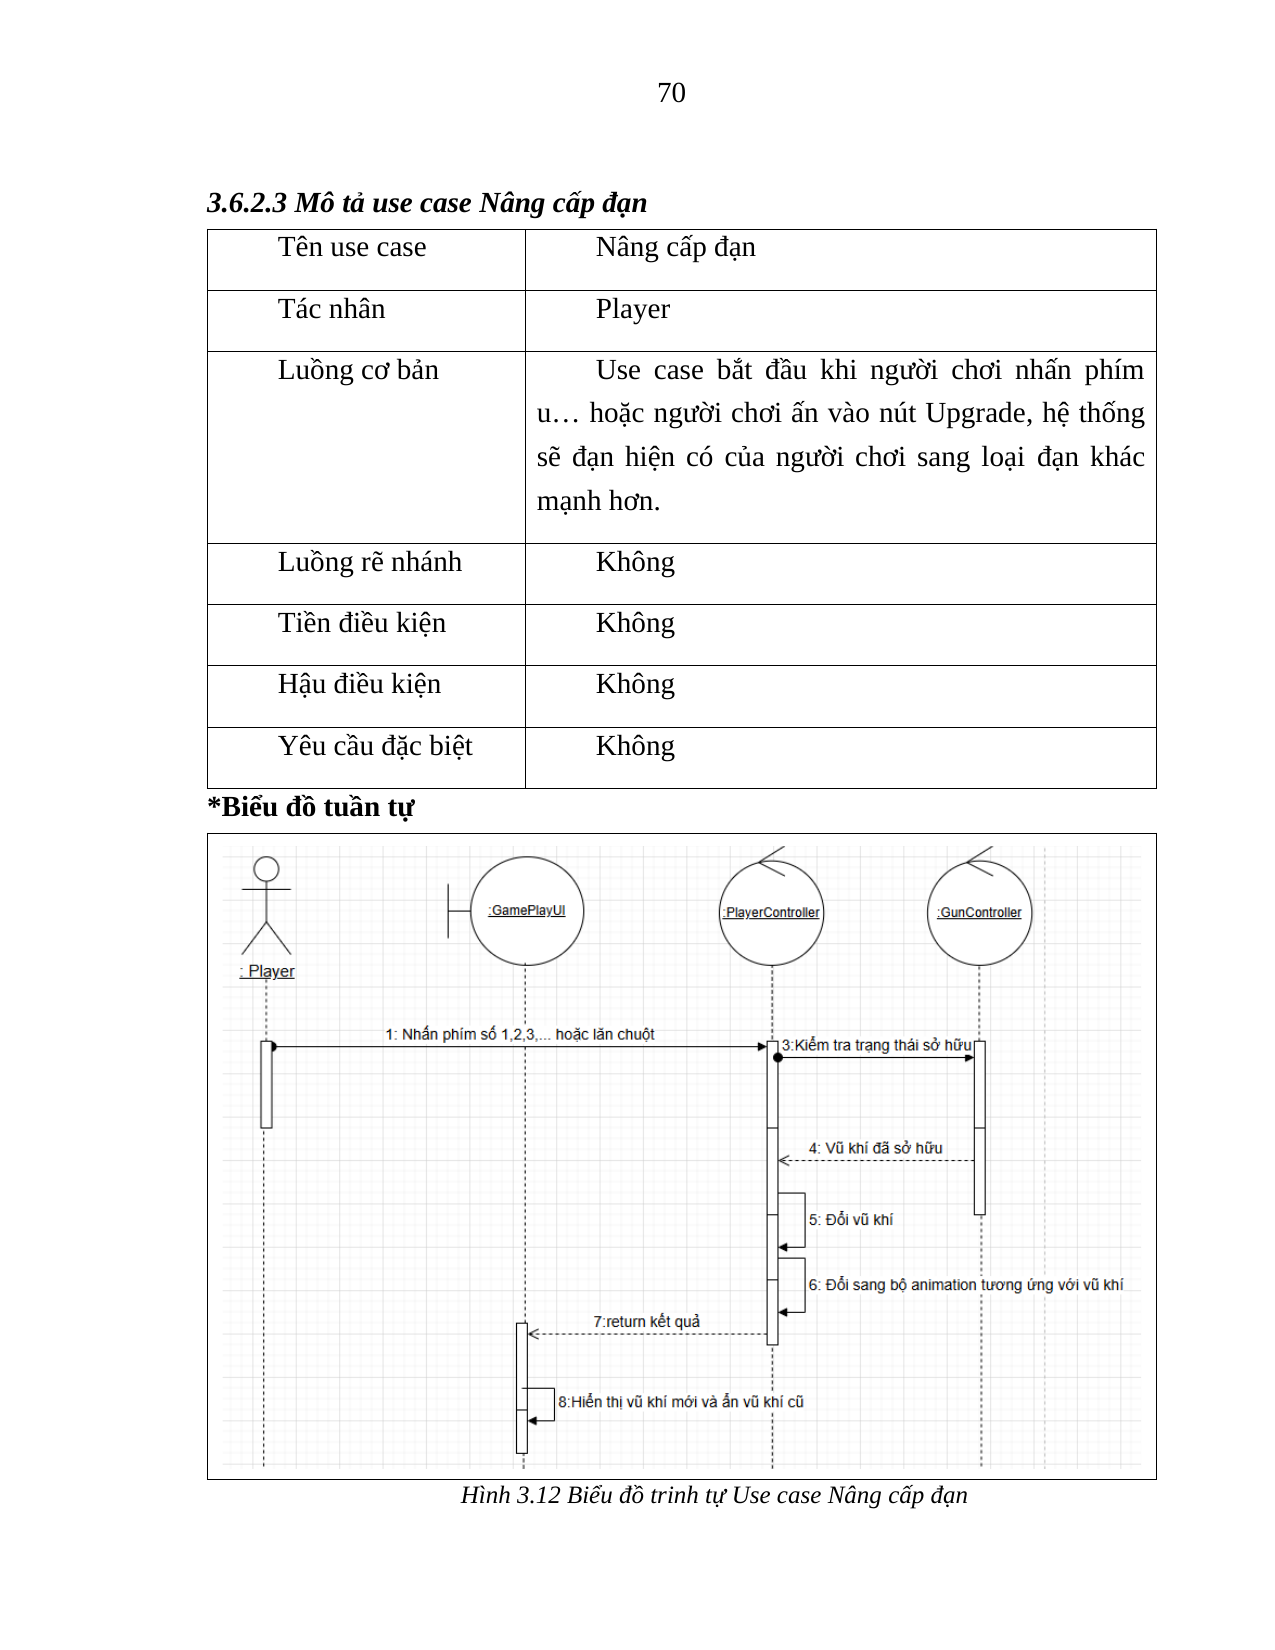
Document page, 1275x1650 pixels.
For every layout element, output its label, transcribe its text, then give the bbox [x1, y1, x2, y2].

table_cell Hậu điều kiện [208, 666, 525, 727]
table_cell Luồng cơ bản [208, 352, 525, 543]
subtitle 3.6.2.3 Mô tả use case Nâng cấp đạn [207, 185, 1157, 218]
text Hình 3.12 Biểu đồ trinh tự Use case Nâng cấp đạn [274, 1480, 1157, 1508]
picture [222, 846, 1142, 1469]
table_cell Luồng rẽ nhánh [208, 544, 525, 604]
table_cell Không [526, 666, 1156, 727]
table_header [208, 834, 1156, 1479]
table_header Nâng cấp đạn [526, 230, 1156, 290]
table_cell Tác nhân [208, 291, 525, 351]
table_cell Player [526, 291, 1156, 351]
table_cell Use case bắt đầu khi người chơi nhấn phím u… hoặc người chơi ấn vào nút Upgrade, hệ thống sẽ đạn hiện có của người chơi sang loại đạn khác mạnh hơn. [526, 352, 1156, 543]
table_cell Không [526, 605, 1156, 665]
table_cell Tiền điều kiện [208, 605, 525, 665]
table_cell Không [526, 544, 1156, 604]
table_cell Không [526, 728, 1156, 788]
text *Biểu đồ tuần tự [207, 789, 1157, 822]
table_cell Yêu cầu đặc biệt [208, 728, 525, 788]
table_header Tên use case [208, 230, 525, 290]
